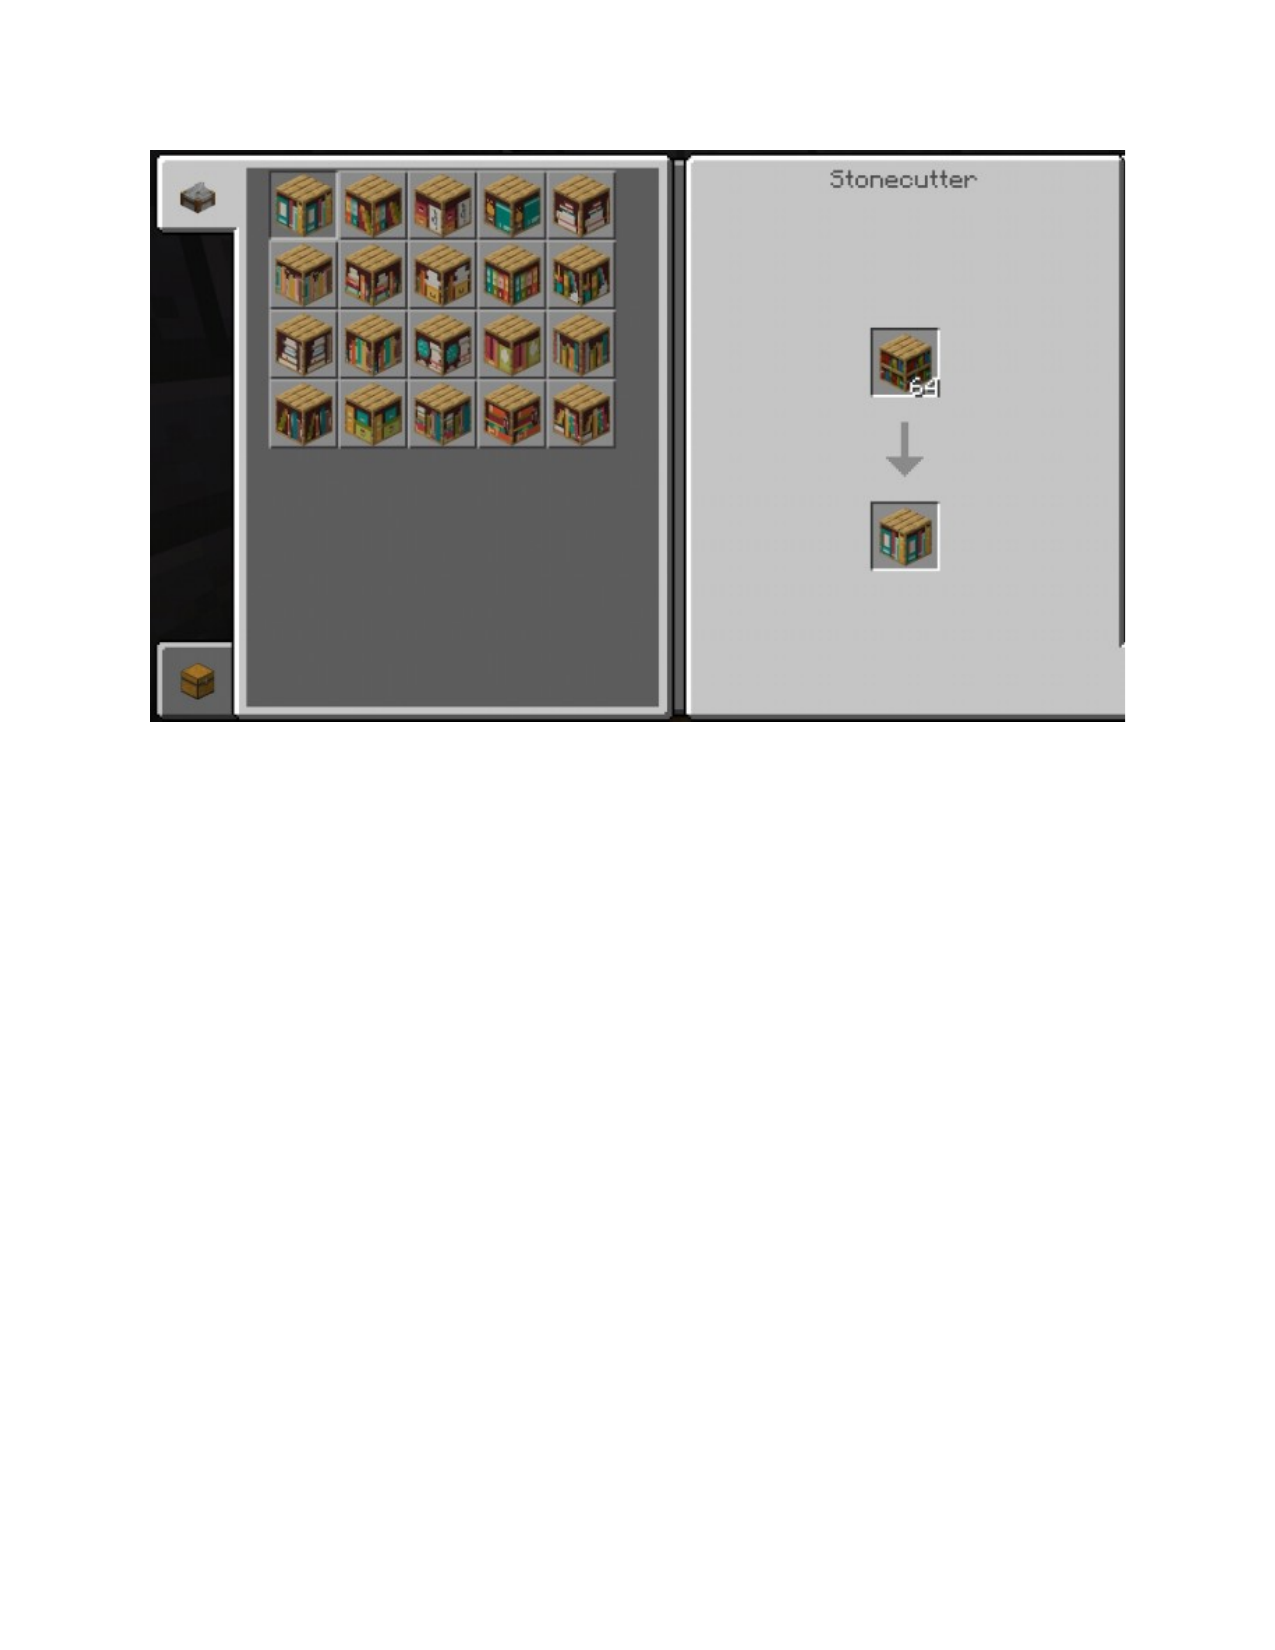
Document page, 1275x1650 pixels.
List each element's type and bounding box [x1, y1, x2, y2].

picture [150, 150, 1125, 722]
